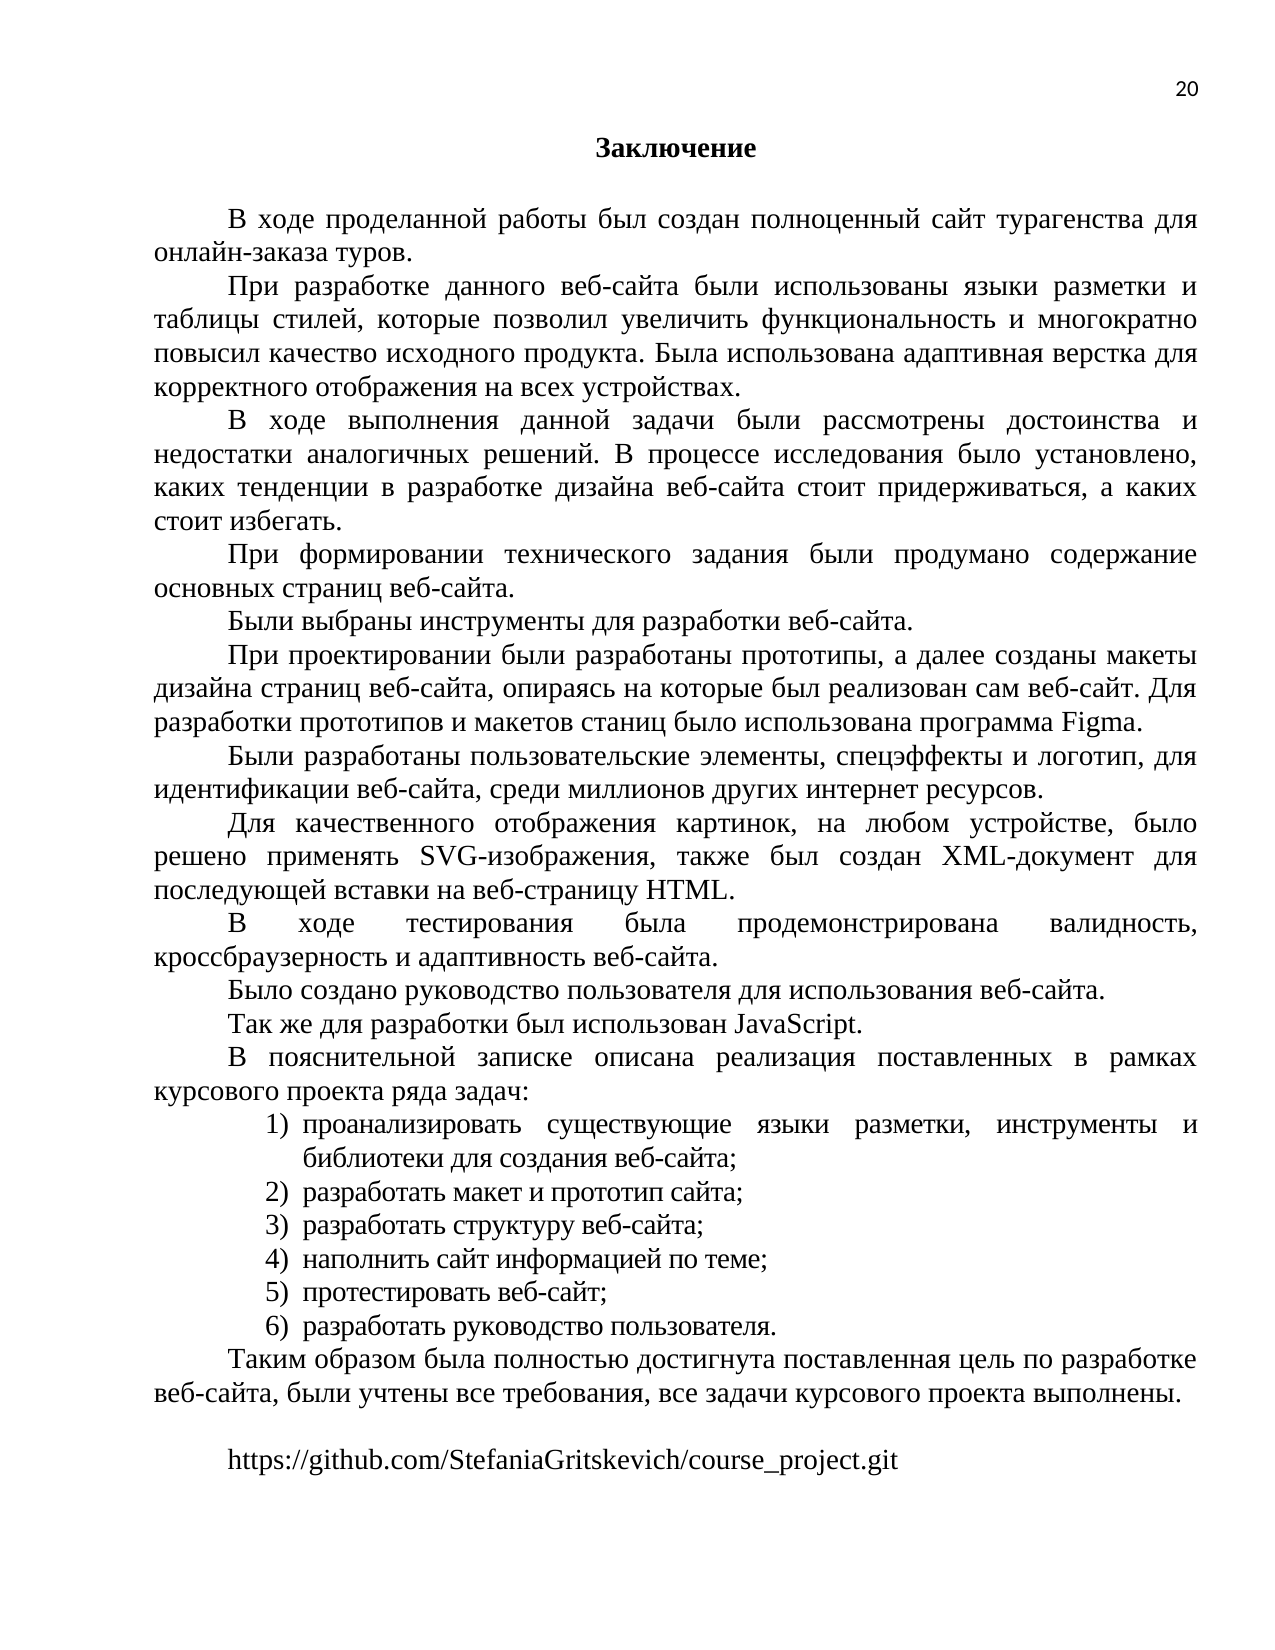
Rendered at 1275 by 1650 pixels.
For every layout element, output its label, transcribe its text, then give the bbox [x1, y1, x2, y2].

list наполнить сайт информацией по теме; [265, 1241, 1198, 1274]
text Для качественного отображения картинок, на любом устройстве, было решено применять SVG-изображения, также был создан XML-документ для последующей вставки на веб-страницу HTML. [153, 805, 1198, 905]
text Были разработаны пользовательские элементы, спецэффекты и логотип, для идентификации веб-сайта, среди миллионов других интернет ресурсов. [153, 738, 1198, 805]
text Так же для разработки был использован JavaScript. [153, 1006, 1198, 1039]
text При проектировании были разработаны прототипы, а далее созданы макеты дизайна страниц веб-сайта, опираясь на которые был реализован сам веб-сайт. Для разработки прототипов и макетов станиц было использована программа Figma. [153, 637, 1198, 738]
text В ходе проделанной работы был создан полноценный сайт турагенства для онлайн-заказа туров. [153, 201, 1198, 268]
text https://github.com/StefaniaGritskevich/course_project.git [153, 1442, 1198, 1476]
list разработать руководство пользователя. [265, 1308, 1198, 1341]
text Было создано руководство пользователя для использования веб-сайта. [153, 972, 1198, 1006]
list разработать макет и прототип сайта; [265, 1174, 1198, 1207]
list проанализировать существующие языки разметки, инструменты и библиотеки для создания веб-сайта; [265, 1107, 1198, 1174]
text Таким образом была полностью достигнута поставленная цель по разработке веб-сайта, были учтены все требования, все задачи курсового проекта выполнены. [153, 1341, 1198, 1408]
text В ходе выполнения данной задачи были рассмотрены достоинства и недостатки аналогичных решений. В процессе исследования было установлено, каких тенденции в разработке дизайна веб-сайта стоит придерживаться, а каких стоит избегать. [153, 402, 1198, 536]
text В пояснительной записке описана реализация поставленных в рамках курсового проекта ряда задач: [153, 1039, 1198, 1107]
text В ходе тестирования была продемонстрирована валидность, кроссбраузерность и адаптивность веб-сайта. [153, 905, 1198, 972]
text Заключение [153, 130, 1198, 163]
list разработать структуру веб-сайта; [265, 1207, 1198, 1241]
text Были выбраны инструменты для разработки веб-сайта. [153, 603, 1198, 637]
text При разработке данного веб-сайта были использованы языки разметки и таблицы стилей, которые позволил увеличить функциональность и многократно повысил качество исходного продукта. Была использована адаптивная верстка для корректного отображения на всех устройствах. [153, 268, 1198, 402]
list протестировать веб-сайт; [265, 1274, 1198, 1308]
text При формировании технического задания были продумано содержание основных страниц веб-сайта. [153, 536, 1198, 603]
